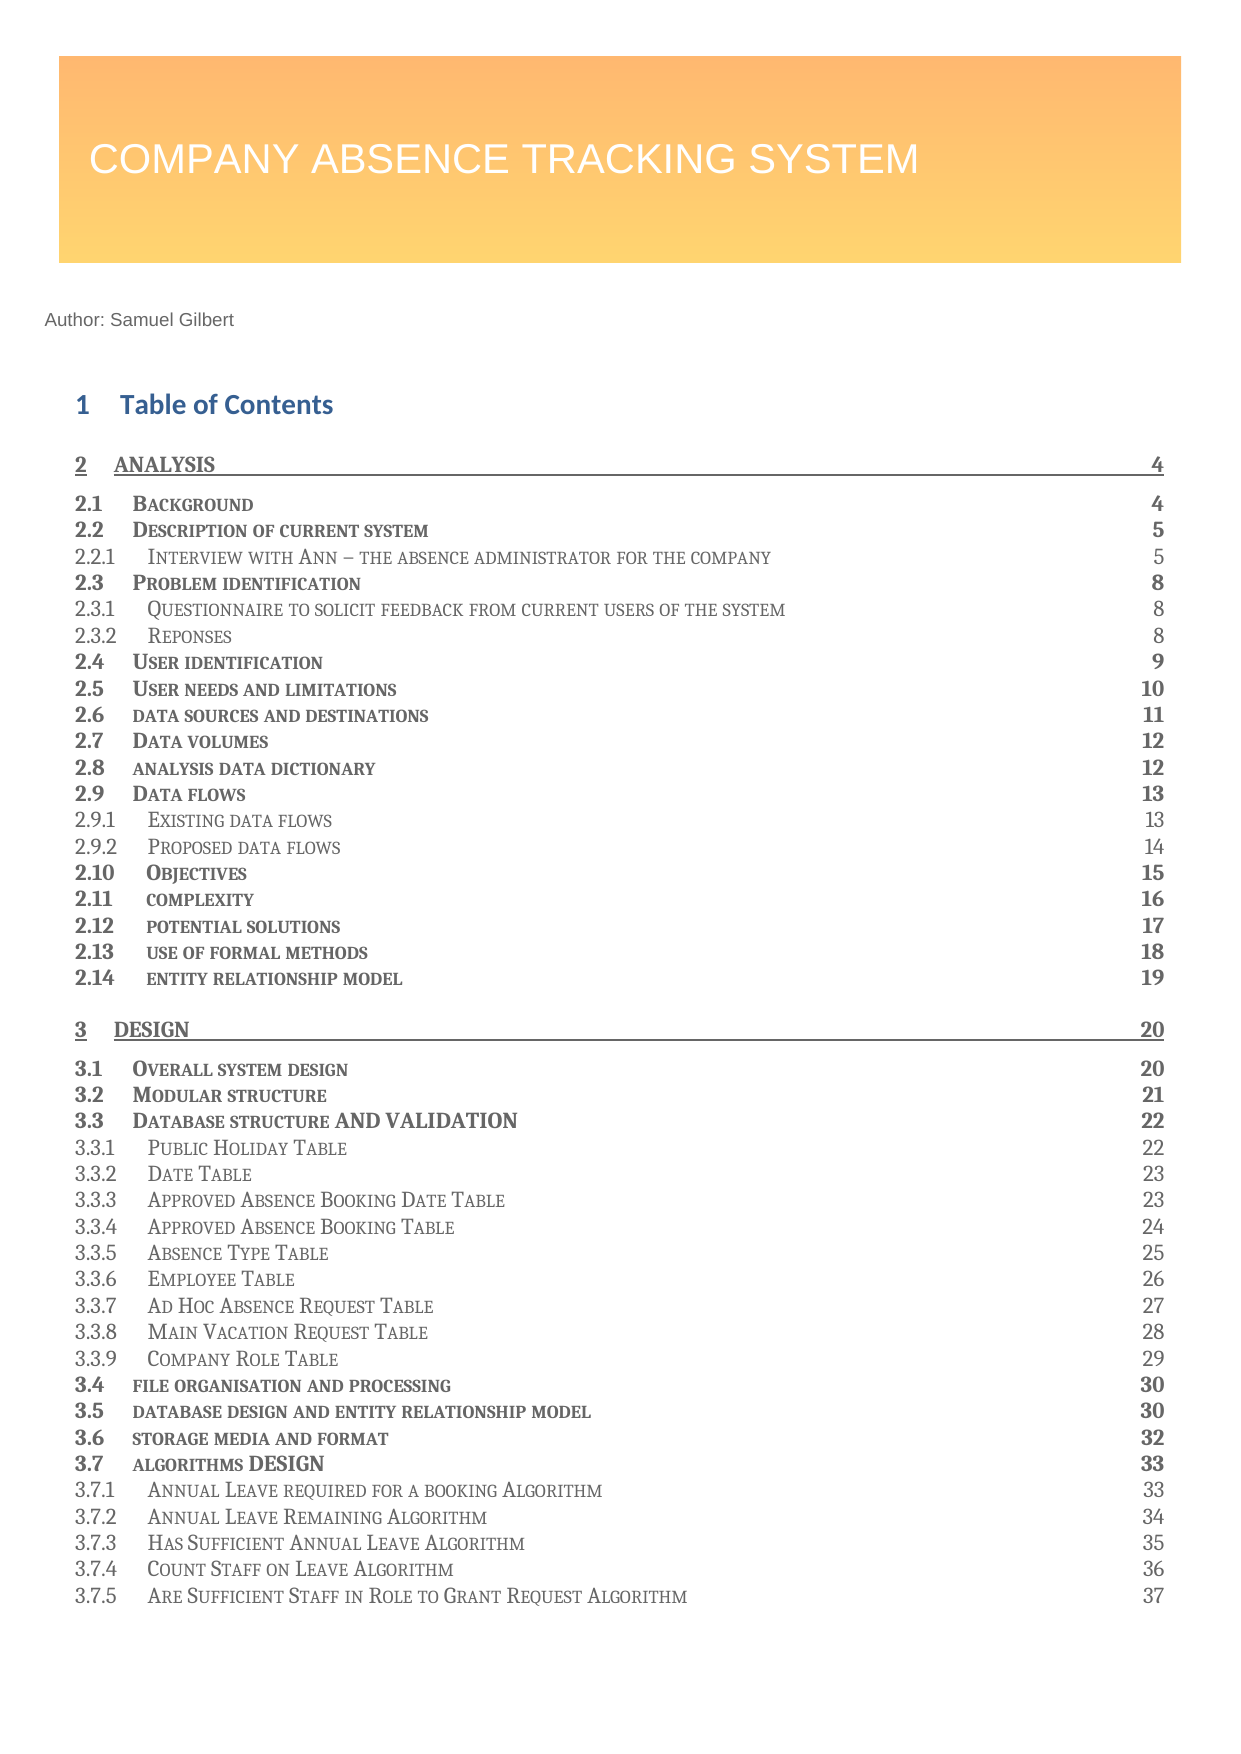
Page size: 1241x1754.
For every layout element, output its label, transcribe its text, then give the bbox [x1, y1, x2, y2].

text Author: Samuel Gilbert [44, 309, 1165, 331]
